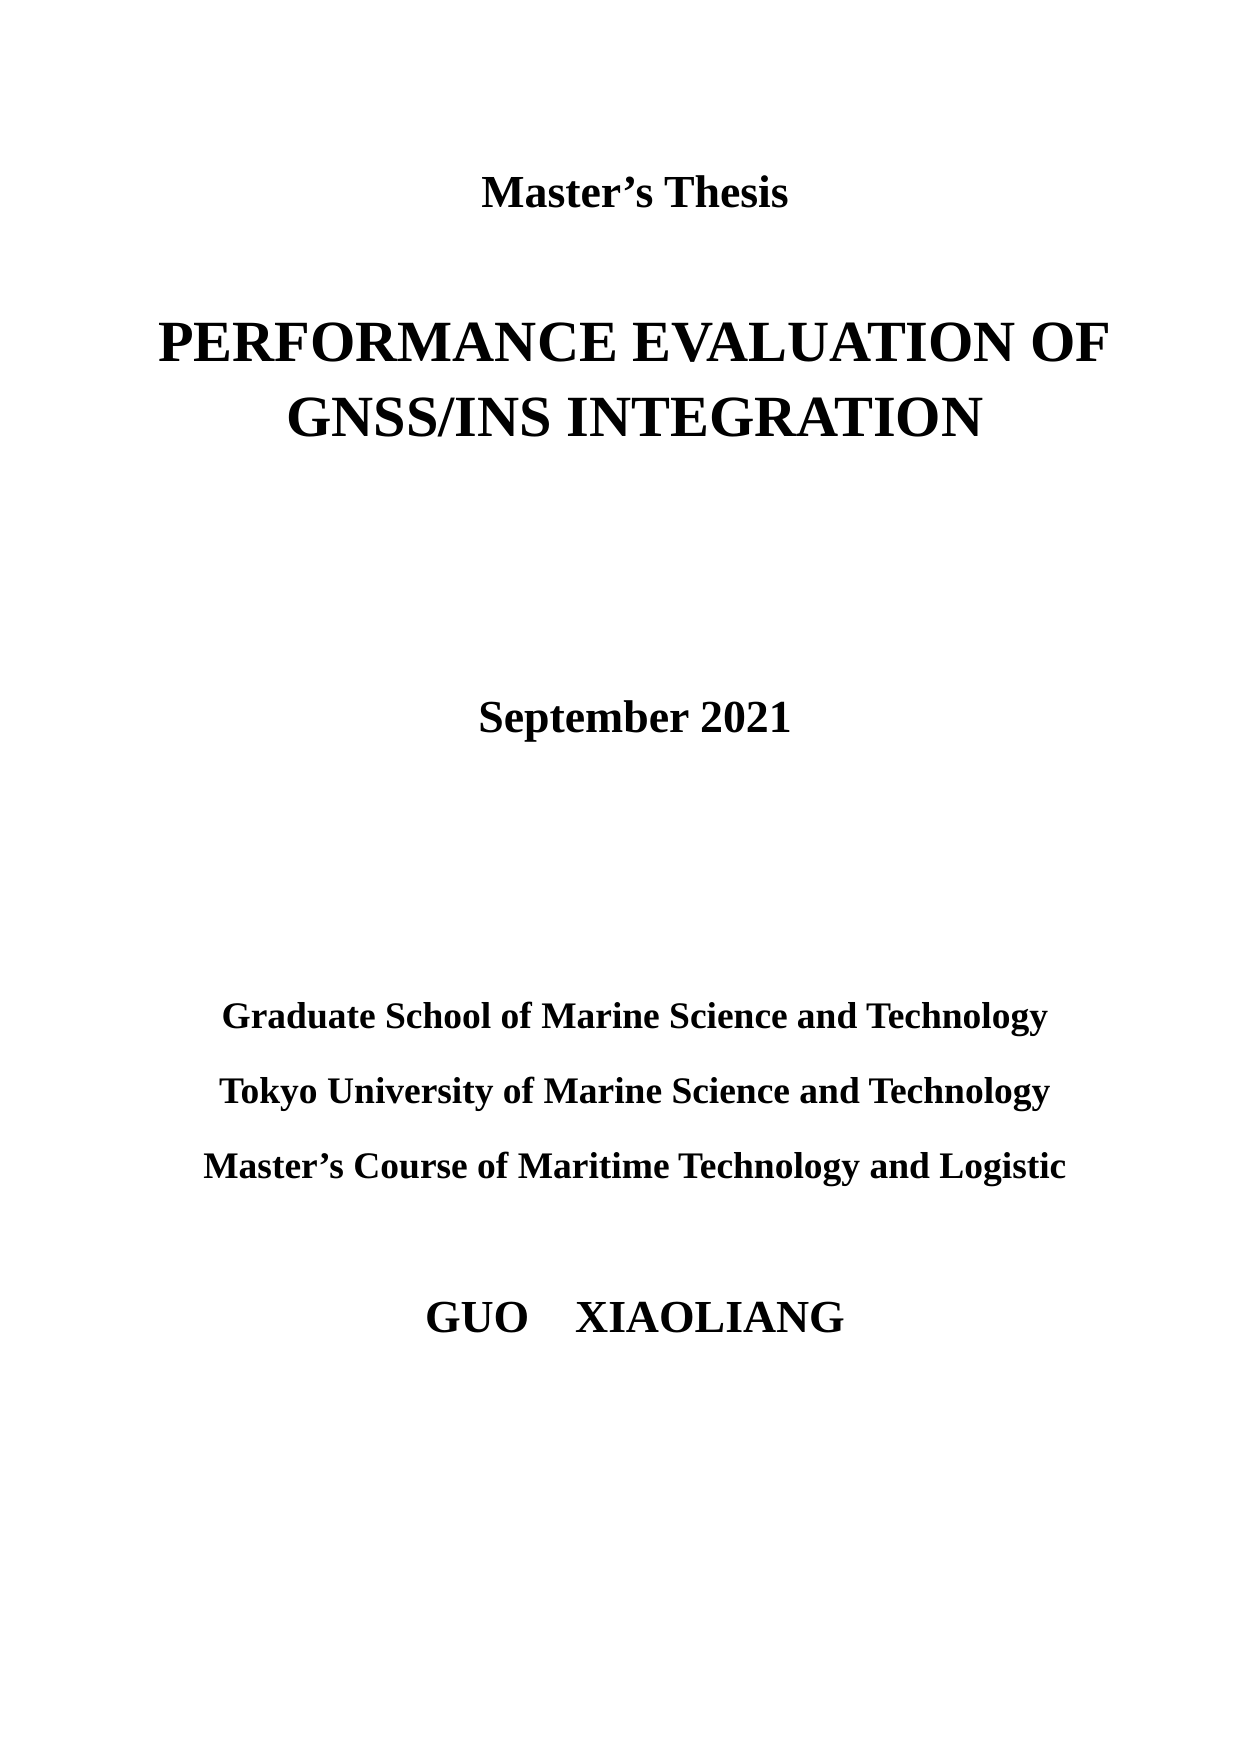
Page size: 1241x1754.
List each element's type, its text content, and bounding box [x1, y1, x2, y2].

text Master’s Thesis [148, 153, 1122, 228]
text GUO XIAOLIANG [148, 1278, 1122, 1353]
text Master’s Course of Maritime Technology and Logistic [148, 1128, 1122, 1203]
text Graduate School of Marine Science and Technology [148, 978, 1122, 1053]
text September 2021 [148, 678, 1122, 753]
text PERFORMANCE EVALUATION OF GNSS/INS INTEGRATION [148, 303, 1122, 453]
text Tokyo University of Marine Science and Technology [148, 1053, 1122, 1128]
